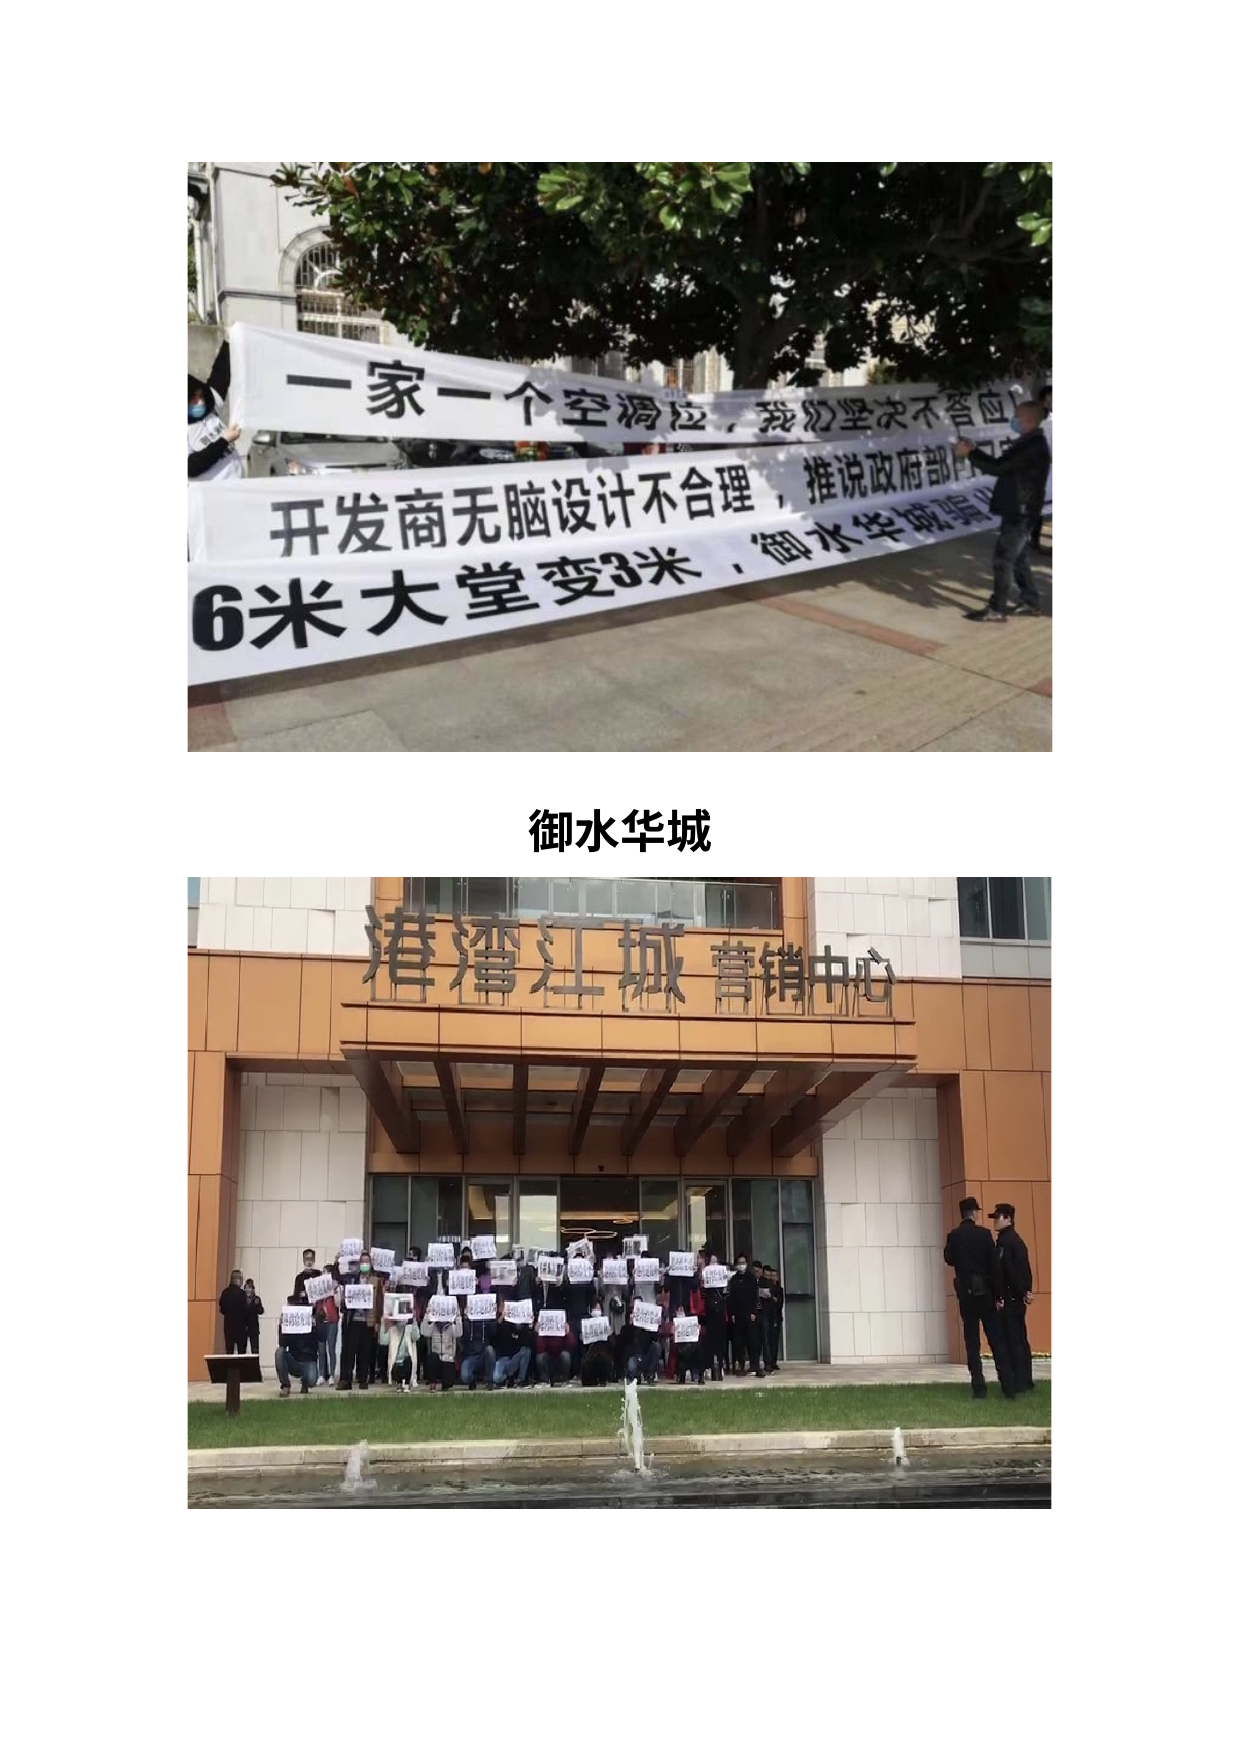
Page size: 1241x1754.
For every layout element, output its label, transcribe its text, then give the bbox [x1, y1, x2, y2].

picture [187, 877, 1052, 1509]
picture [187, 162, 1053, 752]
text 御水华城 [187, 779, 1053, 877]
